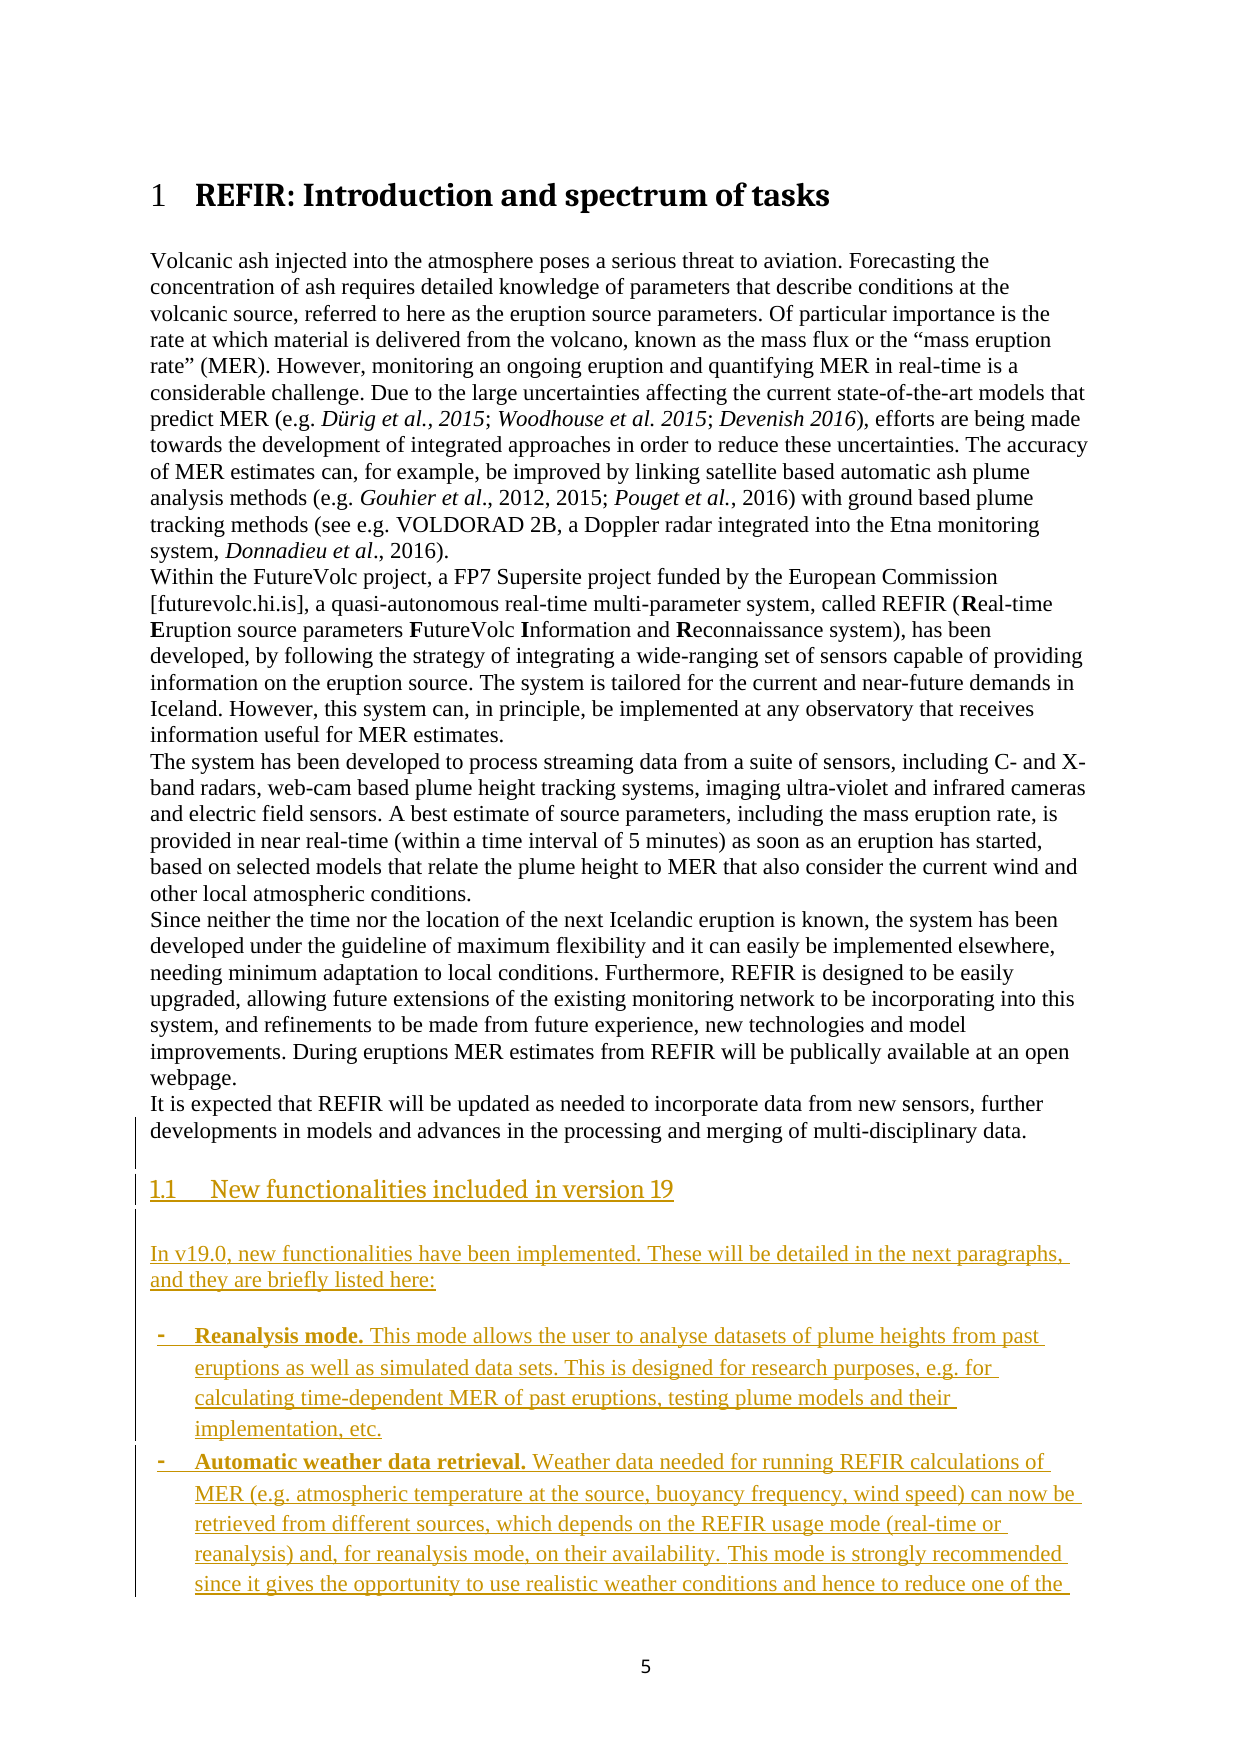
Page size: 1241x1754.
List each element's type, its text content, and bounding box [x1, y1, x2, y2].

text It is expected that REFIR will be updated as needed to incorporate data from new sensors, further developments in models and advances in the processing and merging of multi-disciplinary data. [150, 1090, 1090, 1143]
text The system has been developed to process streaming data from a suite of sensors, including C- and X-band radars, web-cam based plume height tracking systems, imaging ultra-violet and infrared cameras and electric field sensors. A best estimate of source parameters, including the mass eruption rate, is provided in near real-time (within a time interval of 5 minutes) as soon as an eruption has started, based on selected models that relate the plume height to MER that also consider the current wind and other local atmospheric conditions. [150, 748, 1090, 906]
text Within the FutureVolc project, a FP7 Supersite project funded by the European Commission [futurevolc.hi.is], a quasi-autonomous real-time multi-parameter system, called REFIR (Real-time Eruption source parameters FutureVolc Information and Reconnaissance system), has been developed, by following the strategy of integrating a wide-ranging set of sensors capable of providing information on the eruption source. The system is tailored for the current and near-future demands in Iceland. However, this system can, in principle, be implemented at any observatory that receives information useful for MER estimates. [150, 563, 1090, 748]
text Volcanic ash injected into the atmosphere poses a serious threat to aviation. Forecasting the concentration of ash requires detailed knowledge of parameters that describe conditions at the volcanic source, referred to here as the eruption source parameters. Of particular importance is the rate at which material is delivered from the volcano, known as the mass flux or the “mass eruption rate” (MER). However, monitoring an ongoing eruption and quantifying MER in real-time is a considerable challenge. Due to the large uncertainties affecting the current state-of-the-art models that predict MER (e.g. Dürig et al., 2015; Woodhouse et al. 2015; Devenish 2016), efforts are being made towards the development of integrated approaches in order to reduce these uncertainties. The accuracy of MER estimates can, for example, be improved by linking satellite based automatic ash plume analysis methods (e.g. Gouhier et al., 2012, 2015; Pouget et al., 2016) with ground based plume tracking methods (see e.g. VOLDORAD 2B, a Doppler radar integrated into the Etna monitoring system, Donnadieu et al., 2016). [150, 247, 1090, 563]
subtitle REFIR: Introduction and spectrum of tasks [150, 175, 1090, 214]
text Since neither the time nor the location of the next Icelandic eruption is known, the system has been developed under the guideline of maximum flexibility and it can easily be implemented elsewhere, needing minimum adaptation to local conditions. Furthermore, REFIR is designed to be easily upgraded, allowing future extensions of the existing monitoring network to be incorporating into this system, and refinements to be made from future experience, new technologies and model improvements. During eruptions MER estimates from REFIR will be publically available at an open webpage. [150, 906, 1090, 1090]
